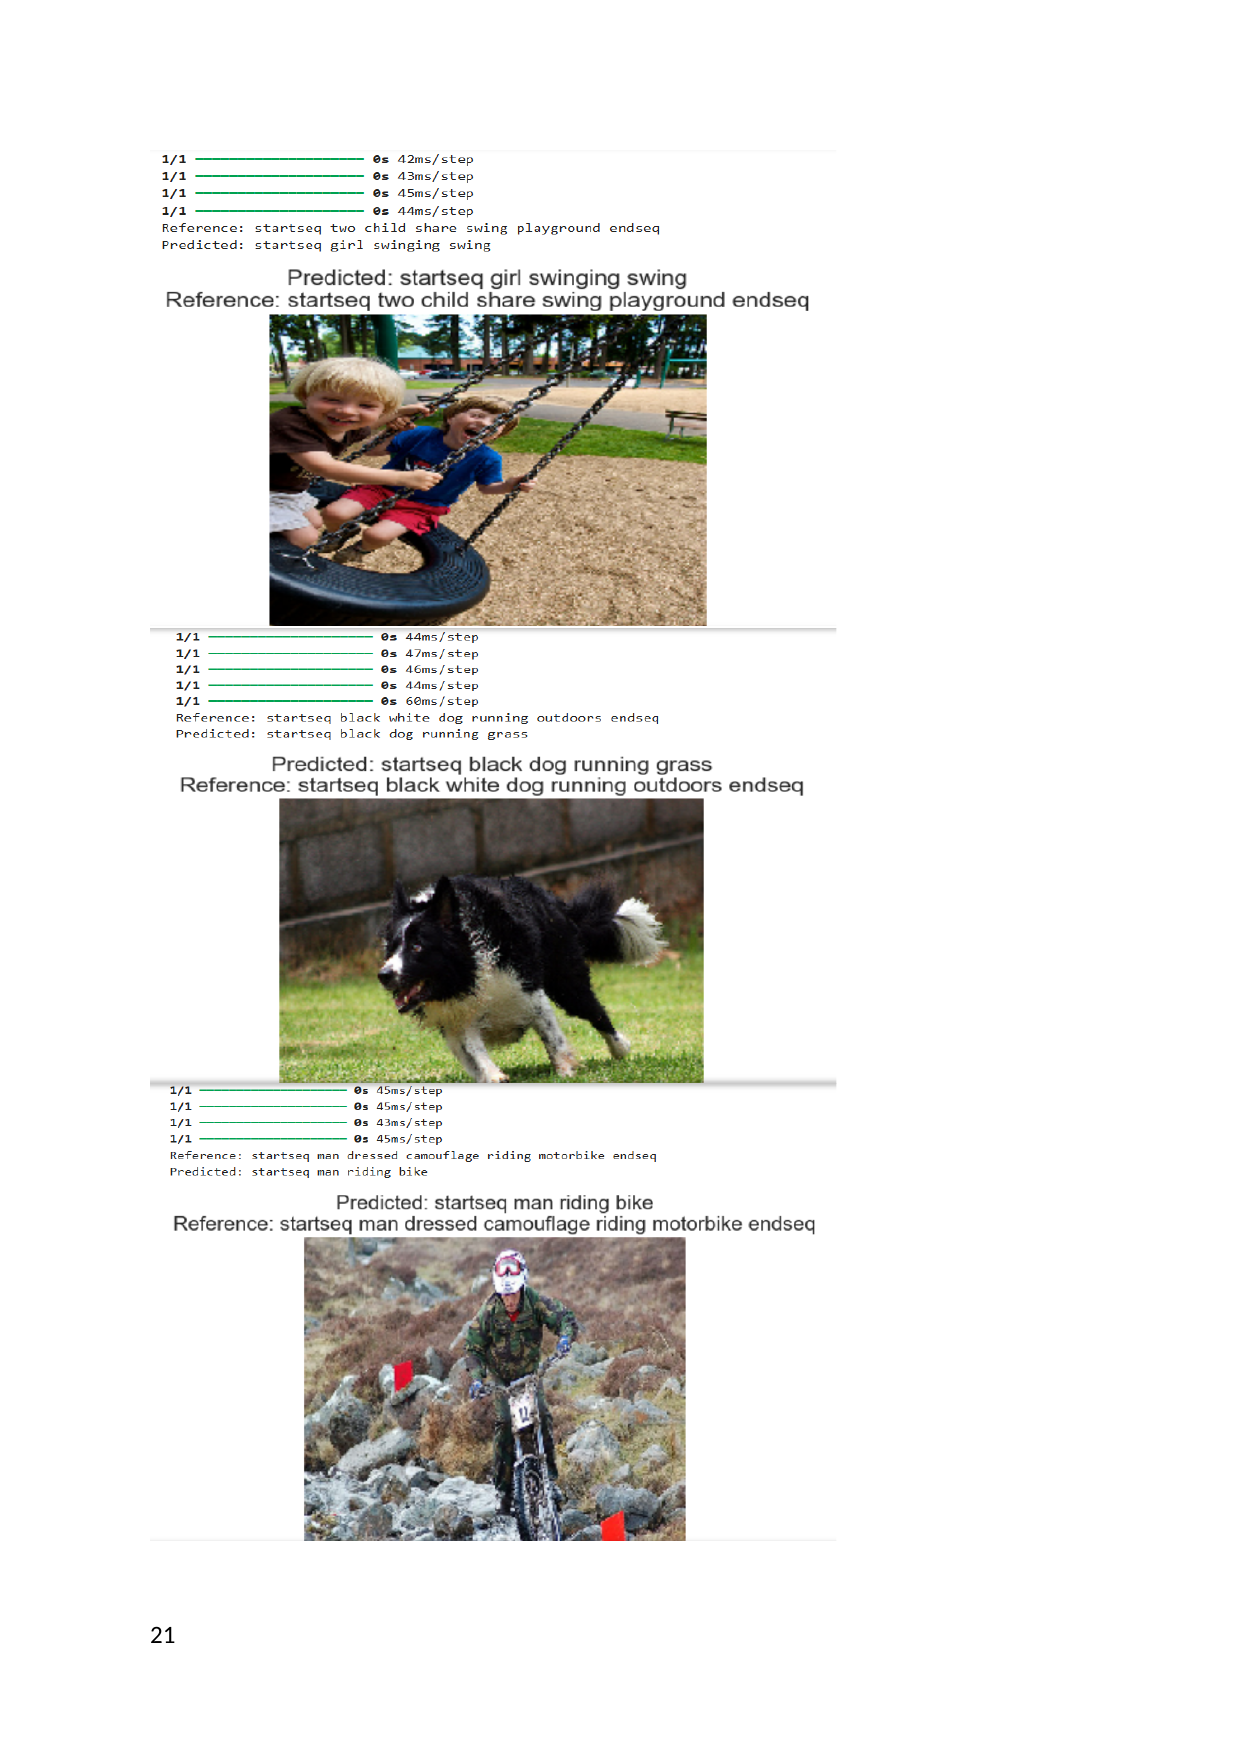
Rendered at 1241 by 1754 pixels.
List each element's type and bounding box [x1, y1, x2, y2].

picture [150, 150, 837, 1541]
